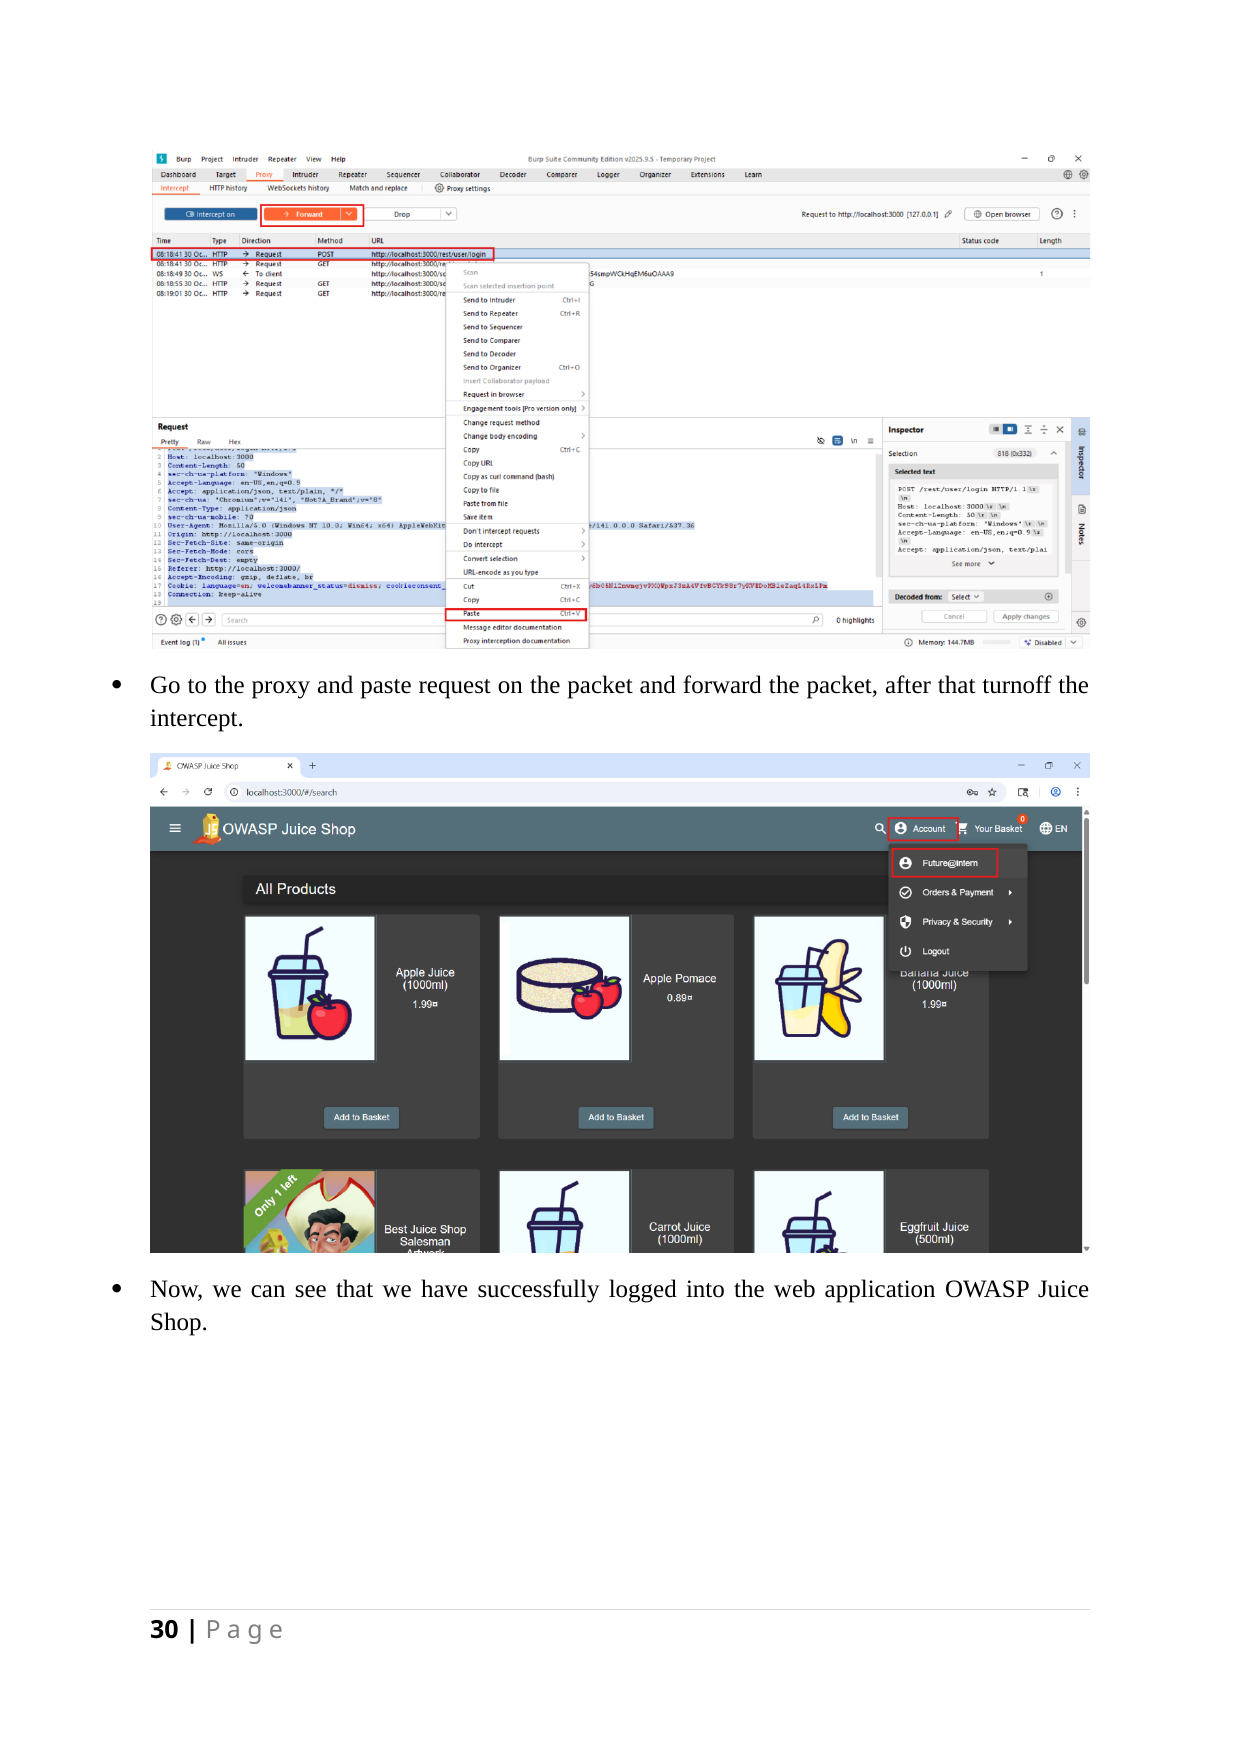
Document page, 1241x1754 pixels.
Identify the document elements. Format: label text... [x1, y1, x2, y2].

list Now, we can see that we have successfully logged into the web application OWASP Juice Shop. [112, 1274, 1090, 1336]
list Go to the proxy and paste request on the packet and forward the packet, after that turnoff the intercept. [112, 671, 1090, 732]
picture [150, 753, 1091, 1253]
picture [150, 150, 1091, 649]
